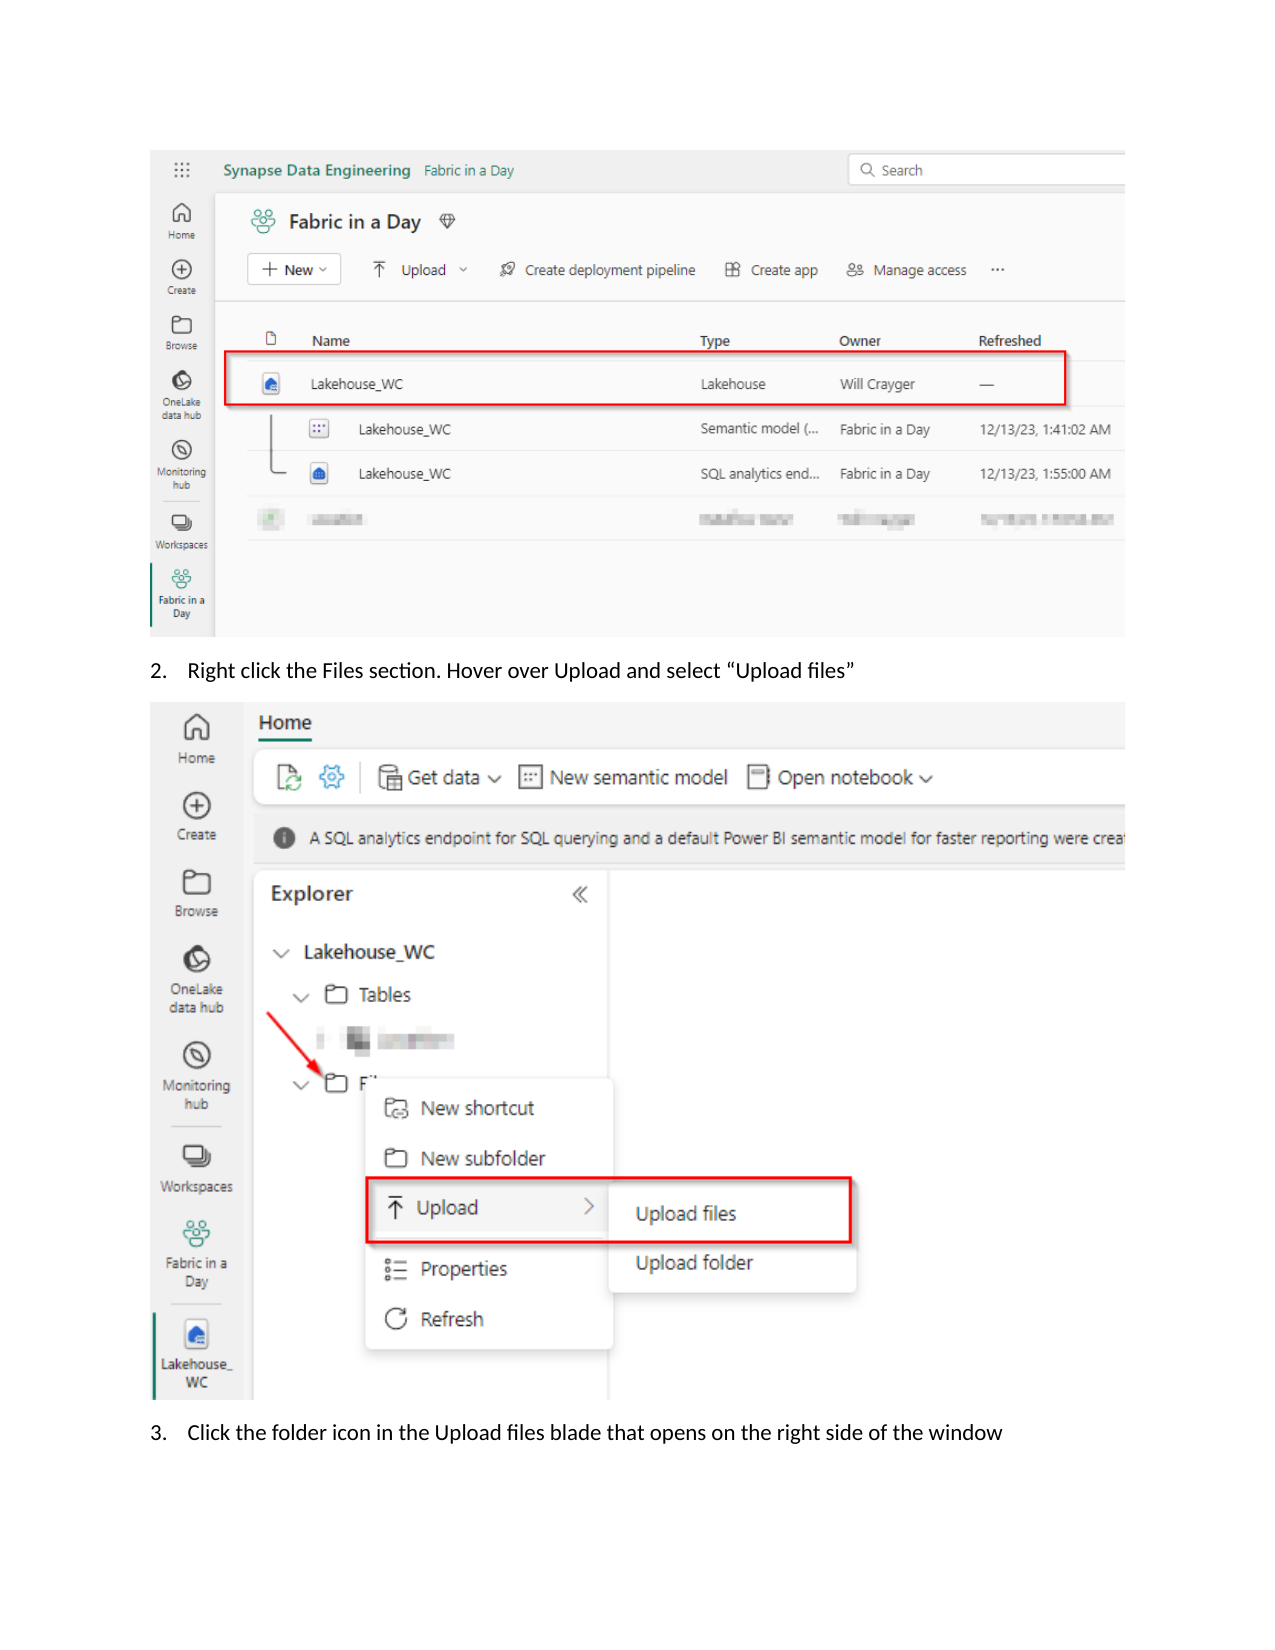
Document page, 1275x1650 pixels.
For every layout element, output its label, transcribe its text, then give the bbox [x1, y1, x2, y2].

list Click the folder icon in the Upload files blade that opens on the right side of the window [150, 1418, 1125, 1446]
picture [150, 150, 1125, 637]
picture [150, 702, 1125, 1400]
list Right click the Files section. Hover over Upload and select “Upload files” [150, 656, 1125, 684]
